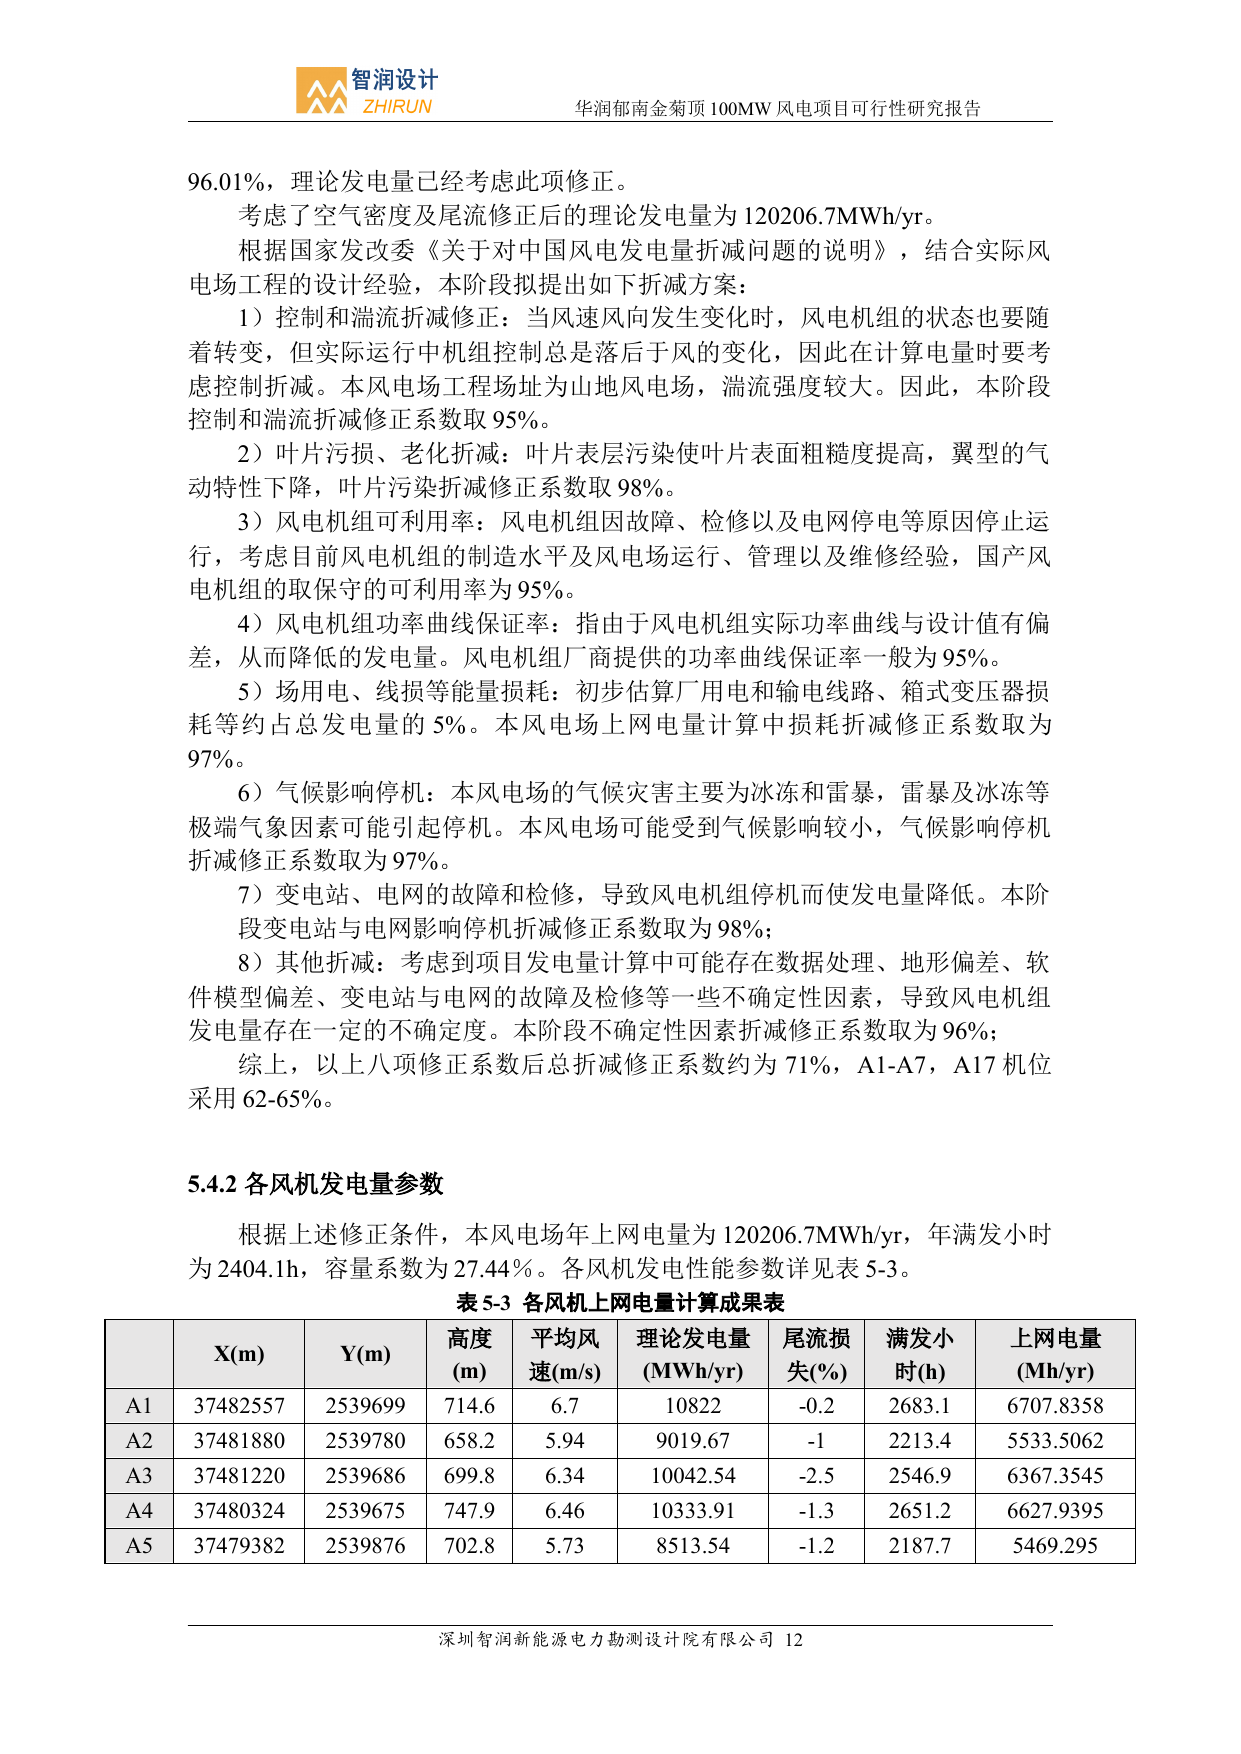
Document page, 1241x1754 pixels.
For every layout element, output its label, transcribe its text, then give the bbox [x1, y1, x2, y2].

picture [296, 65, 439, 115]
table_cell 10042.54 [618, 1459, 768, 1492]
table_cell 2539780 [305, 1424, 426, 1457]
table_cell -1 [769, 1424, 864, 1457]
table_cell 2651.2 [865, 1494, 975, 1527]
table_cell 10333.91 [618, 1494, 768, 1527]
table_cell 658.2 [427, 1424, 512, 1457]
table_cell -1.2 [769, 1529, 864, 1562]
table_cell 5.94 [513, 1424, 617, 1457]
table_cell 699.8 [427, 1459, 512, 1492]
table_header 理论发电量(MWh/yr) [618, 1320, 768, 1387]
table_cell 6.46 [513, 1494, 617, 1527]
table_cell 8513.54 [618, 1529, 768, 1562]
table_cell 2213.4 [865, 1424, 975, 1457]
table_cell 2187.7 [865, 1529, 975, 1562]
table_cell 37479382 [174, 1529, 304, 1562]
table_cell -0.2 [769, 1389, 864, 1422]
text 根据上述修正条件，本风电场年上网电量为120206.7MWh/yr，年满发小时为2404.1h，容量系数为27.44％。各风机发电性能参数详见表5-3。 [187, 1217, 1053, 1284]
table_header Y(m) [305, 1320, 426, 1387]
table_cell 6367.3545 [976, 1459, 1135, 1492]
table_cell 2539675 [305, 1494, 426, 1527]
table_cell A4 [106, 1494, 173, 1527]
text 2）叶片污损、老化折减：叶片表层污染使叶片表面粗糙度提高，翼型的气动特性下降，叶片污染折减修正系数取98%。 [187, 436, 1053, 503]
text 5）场用电、线损等能量损耗：初步估算厂用电和输电线路、箱式变压器损耗等约占总发电量的5%。本风电场上网电量计算中损耗折减修正系数取为97%。 [187, 673, 1053, 775]
table_cell A3 [106, 1459, 173, 1492]
table_cell 6707.8358 [976, 1389, 1135, 1422]
table_cell 37481880 [174, 1424, 304, 1457]
table_cell 37480324 [174, 1494, 304, 1527]
table_cell 6.34 [513, 1459, 617, 1492]
table_cell 747.9 [427, 1494, 512, 1527]
table_cell 6.7 [513, 1389, 617, 1422]
table_cell 5533.5062 [976, 1424, 1135, 1457]
table_cell 37482557 [174, 1389, 304, 1422]
table_cell 6627.9395 [976, 1494, 1135, 1527]
text 段变电站与电网影响停机折减修正系数取为98%； [187, 911, 1053, 945]
table_cell 10822 [618, 1389, 768, 1422]
table_cell -1.3 [769, 1494, 864, 1527]
table_cell A2 [106, 1424, 173, 1457]
table_cell 2539876 [305, 1529, 426, 1562]
table_cell -2.5 [769, 1459, 864, 1492]
table_cell 5469.295 [976, 1529, 1135, 1562]
text 根据国家发改委《关于对中国风电发电量折减问题的说明》，结合实际风电场工程的设计经验，本阶段拟提出如下折减方案： [187, 232, 1053, 300]
text 6）气候影响停机：本风电场的气候灾害主要为冰冻和雷暴，雷暴及冰冻等极端气象因素可能引起停机。本风电场可能受到气候影响较小，气候影响停机折减修正系数取为97%。 [187, 775, 1053, 877]
table_cell 2683.1 [865, 1389, 975, 1422]
table_header 满发小时(h) [865, 1320, 975, 1387]
table_cell A1 [106, 1389, 173, 1422]
table_cell 2539686 [305, 1459, 426, 1492]
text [187, 164, 1053, 198]
text 7）变电站、电网的故障和检修，导致风电机组停机而使发电量降低。本阶 [187, 877, 1053, 911]
table_cell 2539699 [305, 1389, 426, 1422]
table_cell 714.6 [427, 1389, 512, 1422]
table_cell 702.8 [427, 1529, 512, 1562]
text 8）其他折减：考虑到项目发电量计算中可能存在数据处理、地形偏差、软件模型偏差、变电站与电网的故障及检修等一些不确定性因素，导致风电机组发电量存在一定的不确定度。本阶段不确定性因素折减修正系数取为96%； [187, 945, 1053, 1047]
table_cell 37481220 [174, 1459, 304, 1492]
text 1）控制和湍流折减修正：当风速风向发生变化时，风电机组的状态也要随着转变，但实际运行中机组控制总是落后于风的变化，因此在计算电量时要考虑控制折减。本风电场工程场址为山地风电场，湍流强度较大。因此，本阶段控制和湍流折减修正系数取95%。 [187, 300, 1053, 436]
table_cell 5.73 [513, 1529, 617, 1562]
text 考虑了空气密度及尾流修正后的理论发电量为120206.7MWh/yr。 [187, 198, 1053, 232]
table_cell A5 [106, 1529, 173, 1562]
text 4）风电机组功率曲线保证率：指由于风电机组实际功率曲线与设计值有偏差，从而降低的发电量。风电机组厂商提供的功率曲线保证率一般为95%。 [187, 605, 1053, 673]
table_cell 9019.67 [618, 1424, 768, 1457]
table_header 上网电量(Mh/yr) [976, 1320, 1135, 1387]
text 表5-3 各风机上网电量计算成果表 [187, 1284, 1053, 1318]
table_cell 2546.9 [865, 1459, 975, 1492]
table_header 平均风速(m/s) [513, 1320, 617, 1387]
table_header X(m) [174, 1320, 304, 1387]
text 综上，以上八项修正系数后总折减修正系数约为71%，A1-A7，A17机位采用62-65%。 [187, 1047, 1053, 1115]
title 5.4.2 各风机发电量参数 [187, 1166, 1053, 1199]
text 3）风电机组可利用率：风电机组因故障、检修以及电网停电等原因停止运行，考虑目前风电机组的制造水平及风电场运行、管理以及维修经验，国产风电机组的取保守的可利用率为95%。 [187, 503, 1053, 605]
table_header 编号 [106, 1320, 173, 1387]
table_header 高度(m) [427, 1320, 512, 1387]
table_header 尾流损失(%) [769, 1320, 864, 1387]
